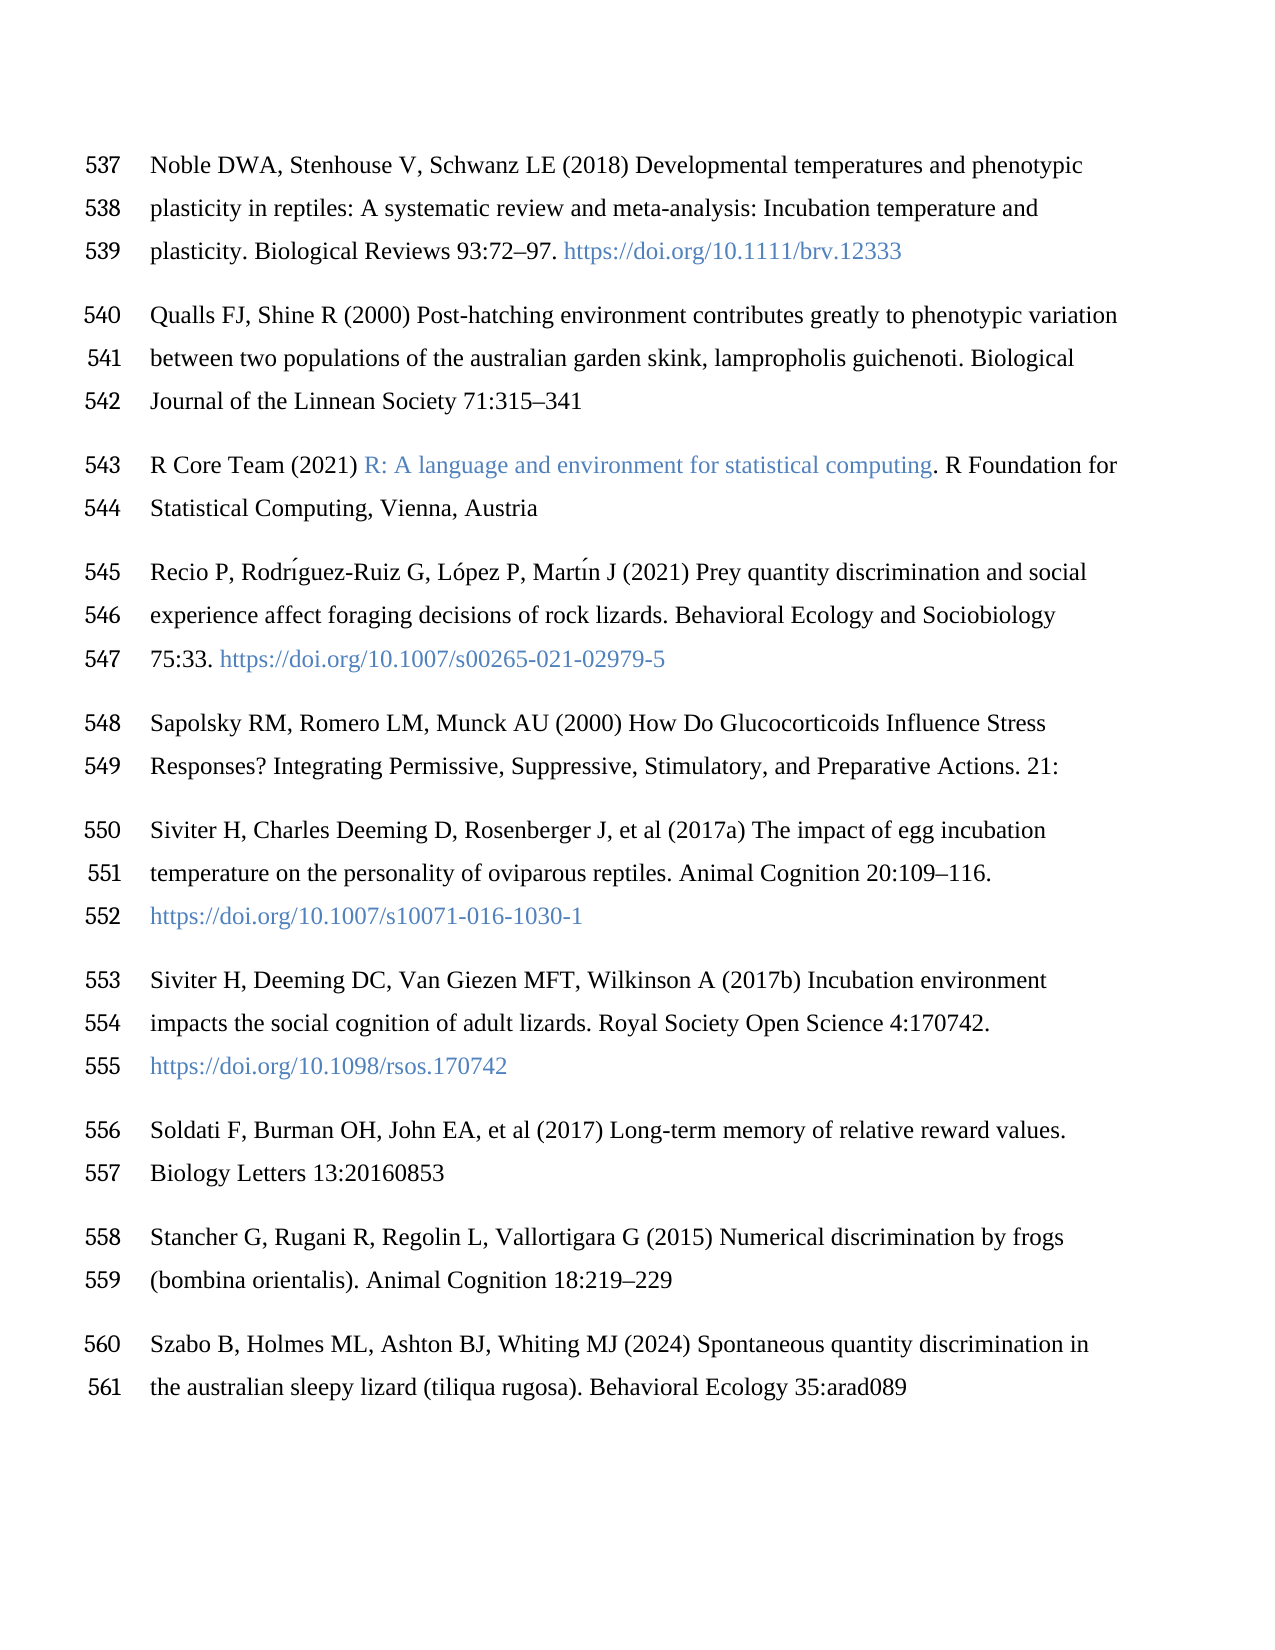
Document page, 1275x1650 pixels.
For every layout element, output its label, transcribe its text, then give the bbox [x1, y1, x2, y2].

text Sapolsky RM, Romero LM, Munck AU (2000) How Do Glucocorticoids Influence Stress Responses? Integrating Permissive, Suppressive, Stimulatory, and Preparative Actions. 21: [150, 708, 1125, 779]
text Szabo B, Holmes ML, Ashton BJ, Whiting MJ (2024) Spontaneous quantity discrimination in the australian sleepy lizard (tiliqua rugosa). Behavioral Ecology 35:arad089 [150, 1329, 1125, 1401]
text Qualls FJ, Shine R (2000) Post-hatching environment contributes greatly to phenotypic variation between two populations of the australian garden skink, lampropholis guichenoti. Biological Journal of the Linnean Society 71:315–341 [150, 300, 1125, 415]
text Siviter H, Charles Deeming D, Rosenberger J, et al (2017a) The impact of egg incubation temperature on the personality of oviparous reptiles. Animal Cognition 20:109–116. https://doi.org/10.1007/s10071-016-1030-1 [150, 815, 1125, 930]
text Soldati F, Burman OH, John EA, et al (2017) Long-term memory of relative reward values. Biology Letters 13:20160853 [150, 1115, 1125, 1187]
text Siviter H, Deeming DC, Van Giezen MFT, Wilkinson A (2017b) Incubation environment impacts the social cognition of adult lizards. Royal Society Open Science 4:170742. https://doi.org/10.1098/rsos.170742 [150, 965, 1125, 1080]
text Stancher G, Rugani R, Regolin L, Vallortigara G (2015) Numerical discrimination by frogs (bombina orientalis). Animal Cognition 18:219–229 [150, 1222, 1125, 1294]
text Noble DWA, Stenhouse V, Schwanz LE (2018) Developmental temperatures and phenotypic plasticity in reptiles: A systematic review and meta-analysis: Incubation temperature and plasticity. Biological Reviews 93:72–97. https://doi.org/10.1111/brv.12333 [150, 150, 1125, 265]
text Recio P, Rodrı́guez-Ruiz G, López P, Martı́n J (2021) Prey quantity discrimination and social experience affect foraging decisions of rock lizards. Behavioral Ecology and Sociobiology 75:33. https://doi.org/10.1007/s00265-021-02979-5 [150, 557, 1125, 672]
text R Core Team (2021) R: A language and environment for statistical computing. R Foundation for Statistical Computing, Vienna, Austria [150, 450, 1125, 522]
